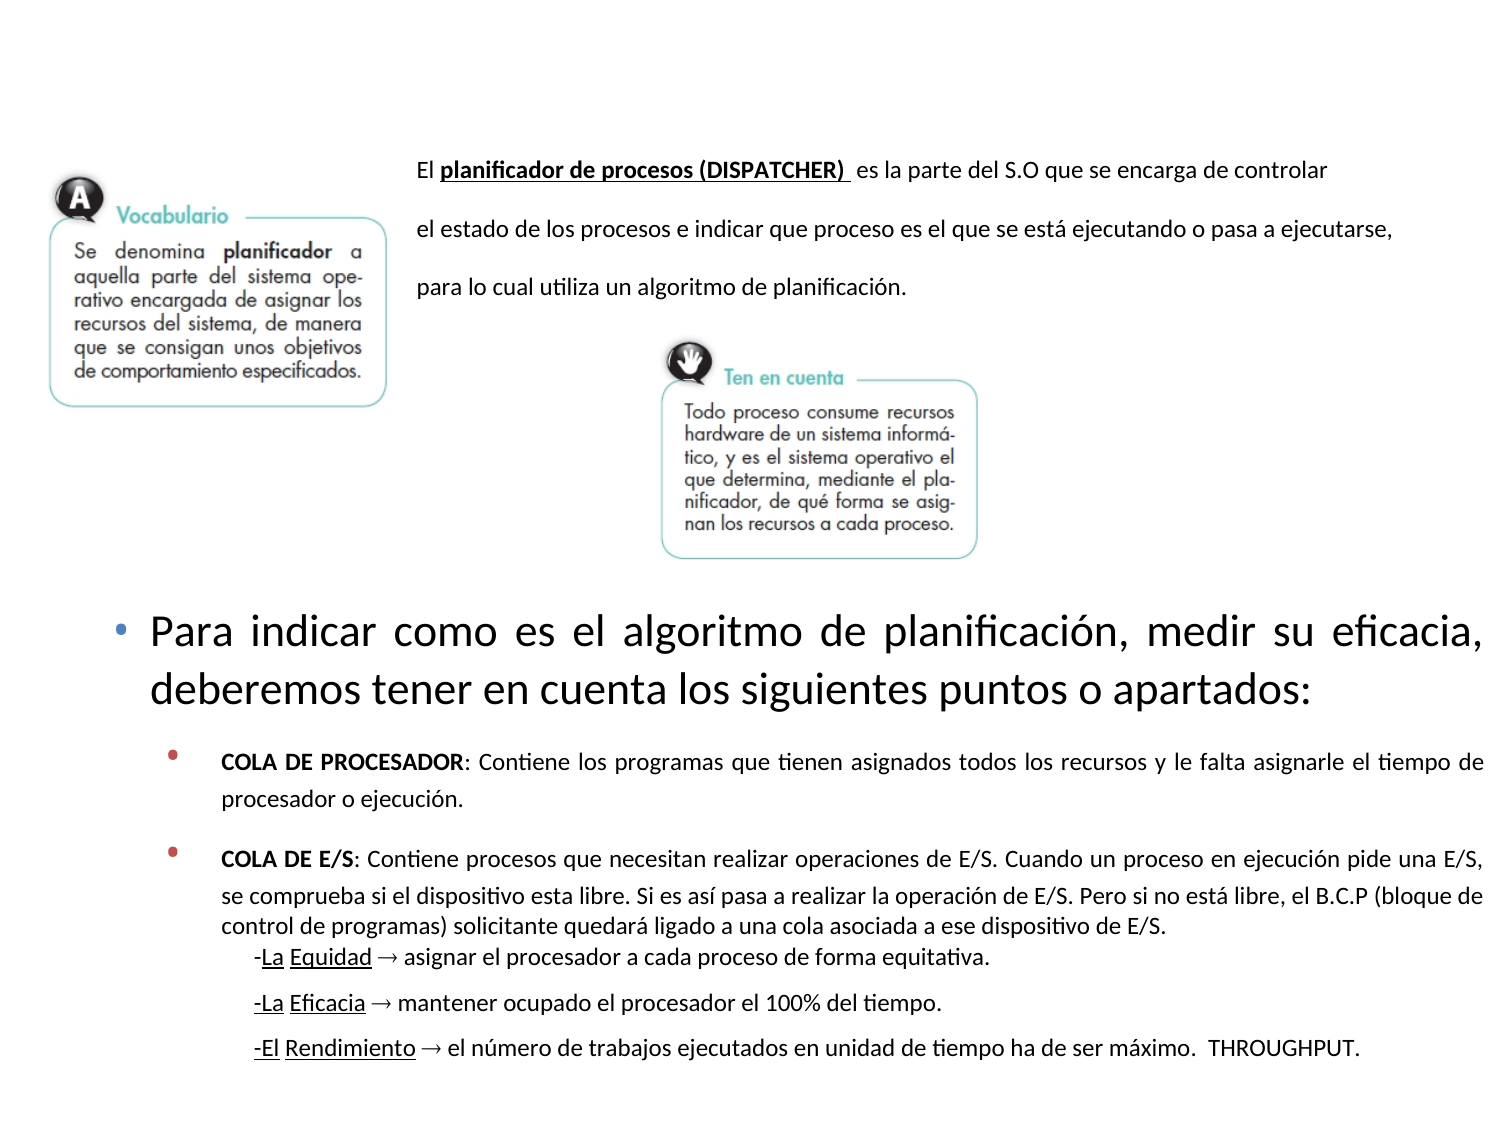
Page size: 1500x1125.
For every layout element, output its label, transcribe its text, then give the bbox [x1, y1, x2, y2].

picture [655, 329, 987, 572]
text el estado de los procesos e indicar que proceso es el que se está ejecutando o pasa a ejecutarse, [398, 213, 1485, 243]
list COLA DE E/S: Contiene procesos que necesitan realizar operaciones de E/S. Cuando un proceso en ejecución pide una E/S, se comprueba si el dispositivo esta libre. Si es así pasa a realizar la operación de E/S. Pero si no está libre, el B.C.P (bloque de control de programas) solicitante quedará ligado a una cola asociada a ese dispositivo de E/S. [165, 823, 1485, 941]
list Para indicar como es el algoritmo de planificación, medir su eficacia, deberemos tener en cuenta los siguientes puntos o apartados: [112, 598, 1485, 716]
text -La Equidad  asignar el procesador a cada proceso de forma equitativa. [165, 941, 1485, 972]
text -La Eficacia  mantener ocupado el procesador el 100% del tiempo. [254, 987, 1485, 1017]
text El planificador de procesos (DISPATCHER) es la parte del S.O que se encarga de controlar [54, 154, 1485, 185]
picture [39, 164, 398, 420]
text -El Rendimiento  el número de trabajos ejecutados en unidad de tiempo ha de ser máximo. THROUGHPUT. [254, 1032, 1485, 1063]
text para lo cual utiliza un algoritmo de planificación. [398, 271, 1485, 302]
list COLA DE PROCESADOR: Contiene los programas que tienen asignados todos los recursos y le falta asignarle el tiempo de procesador o ejecución. [165, 726, 1485, 813]
